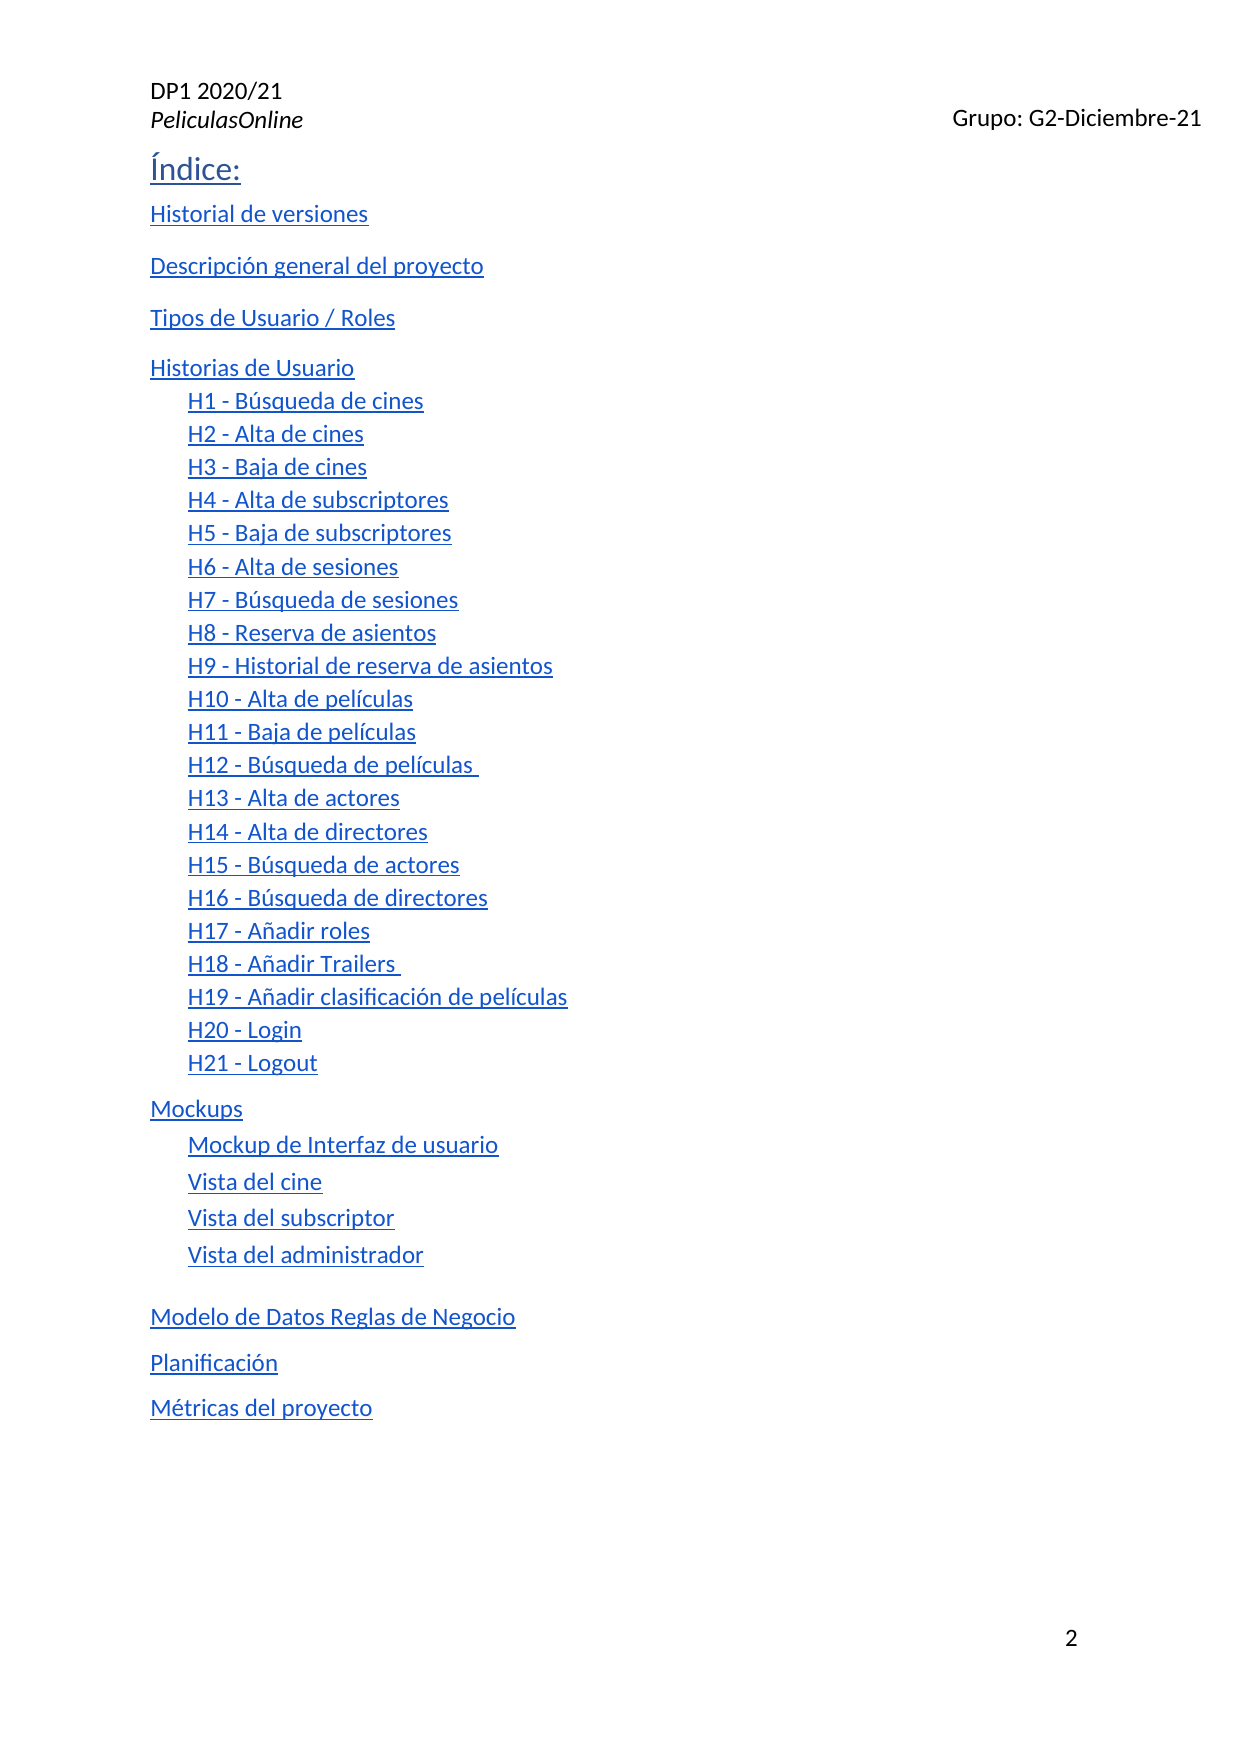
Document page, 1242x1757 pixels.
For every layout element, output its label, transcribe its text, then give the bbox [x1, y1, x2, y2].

subtitle H6 - Alta de sesiones [150, 551, 1106, 581]
subtitle H7 - Búsqueda de sesiones [150, 584, 1106, 614]
text Mockups [150, 1093, 1106, 1124]
subtitle H18 - Añadir Trailers [150, 948, 1106, 979]
subtitle H21 - Logout [150, 1048, 1106, 1078]
subtitle H15 - Búsqueda de actores [150, 849, 1106, 879]
subtitle H16 - Búsqueda de directores [150, 882, 1106, 912]
subtitle H1 - Búsqueda de cines [150, 385, 1106, 416]
text Mockup de Interfaz de usuario Vista del cine [188, 1129, 500, 1197]
text Historial de versiones [150, 199, 1106, 229]
subtitle H8 - Reserva de asientos [150, 617, 1106, 647]
subtitle H14 - Alta de directores [150, 816, 1106, 846]
text Historias de Usuario [150, 352, 1106, 382]
subtitle H10 - Alta de películas [150, 683, 1106, 714]
subtitle H20 - Login [150, 1014, 1106, 1045]
text Tipos de Usuario / Roles [150, 302, 1106, 332]
subtitle H19 - Añadir clasificación de películas [150, 981, 1106, 1012]
text Índice: [150, 148, 1106, 189]
subtitle H11 - Baja de películas [150, 716, 1106, 747]
text Vista del subscriptor [188, 1204, 1106, 1233]
subtitle H12 - Búsqueda de películas [150, 749, 1106, 780]
subtitle H13 - Alta de actores [150, 783, 1106, 813]
subtitle H17 - Añadir roles [150, 915, 1106, 946]
subtitle H5 - Baja de subscriptores [150, 518, 1106, 548]
text Métricas del proyecto [150, 1393, 1106, 1423]
text Modelo de Datos Reglas de Negocio [150, 1301, 1106, 1332]
text Planificación [150, 1347, 1106, 1377]
subtitle H4 - Alta de subscriptores [150, 484, 1106, 515]
subtitle H9 - Historial de reserva de asientos [150, 650, 1106, 681]
subtitle H2 - Alta de cines [150, 418, 1106, 449]
text Vista del administrador [150, 1240, 1106, 1270]
subtitle H3 - Baja de cines [150, 451, 1106, 482]
text Descripción general del proyecto [150, 250, 1106, 281]
